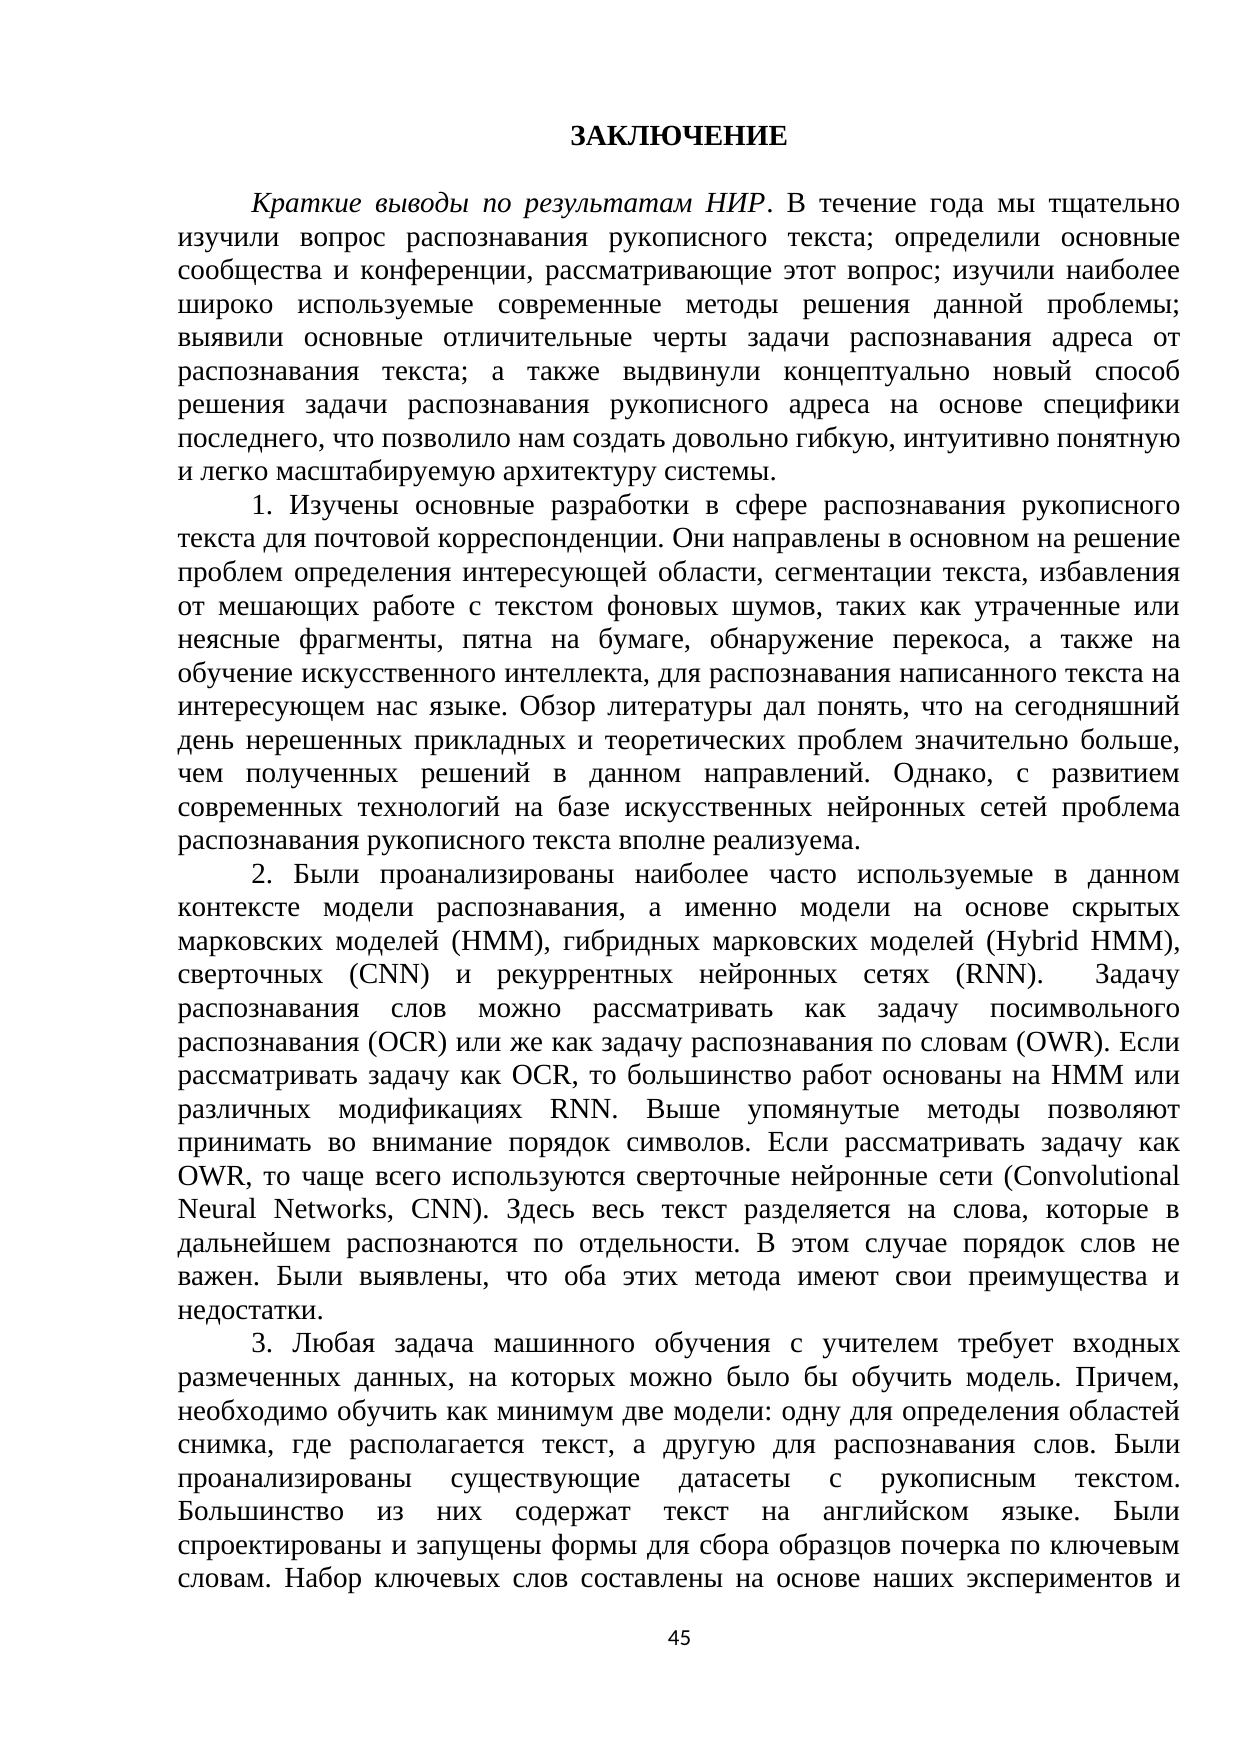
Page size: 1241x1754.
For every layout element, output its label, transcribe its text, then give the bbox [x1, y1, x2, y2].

text 2. Были проанализированы наиболее часто используемые в данном контексте модели распознавания, а именно модели на основе скрытых марковских моделей (HMM), гибридных марковских моделей (Hybrid HMM), сверточных (CNN) и рекуррентных нейронных сетях (RNN). Задачу распознавания слов можно рассматривать как задачу посимвольного распознавания (OCR) или же как задачу распознавания по словам (OWR). Если рассматривать задачу как OCR, то большинство работ основаны на HMМ или различных модификациях RNN. Выше упомянутые методы позволяют принимать во внимание порядок символов. Если рассматривать задачу как OWR, то чаще всего используются сверточные нейронные сети (Convolutional Neural Networks, CNN). Здесь весь текст разделяется на слова, которые в дальнейшем распознаются по отдельности. В этом случае порядок слов не важен. Были выявлены, что оба этих метода имеют свои преимущества и недостатки. [177, 856, 1181, 1326]
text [177, 1326, 1181, 1594]
text Краткие выводы по результатам НИР. В течение года мы тщательно изучили вопрос распознавания рукописного текста; определили основные сообщества и конференции, рассматривающие этот вопрос; изучили наиболее широко используемые современные методы решения данной проблемы; выявили основные отличительные черты задачи распознавания адреса от распознавания текста; а также выдвинули концептуально новый способ решения задачи распознавания рукописного адреса на основе специфики последнего, что позволило нам создать довольно гибкую, интуитивно понятную и легко масштабируемую архитектуру системы. [177, 185, 1181, 487]
subtitle ЗАКЛЮЧЕНИЕ [177, 118, 1181, 152]
text 1. Изучены основные разработки в сфере распознавания рукописного текста для почтовой корреспонденции. Они направлены в основном на решение проблем определения интересующей области, сегментации текста, избавления от мешающих работе с текстом фоновых шумов, таких как утраченные или неясные фрагменты, пятна на бумаге, обнаружение перекоса, а также на обучение искусственного интеллекта, для распознавания написанного текста на интересующем нас языке. Обзор литературы дал понять, что на сегодняшний день нерешенных прикладных и теоретических проблем значительно больше, чем полученных решений в данном направлений. Однако, с развитием современных технологий на базе искусственных нейронных сетей проблема распознавания рукописного текста вполне реализуема. [177, 487, 1181, 856]
